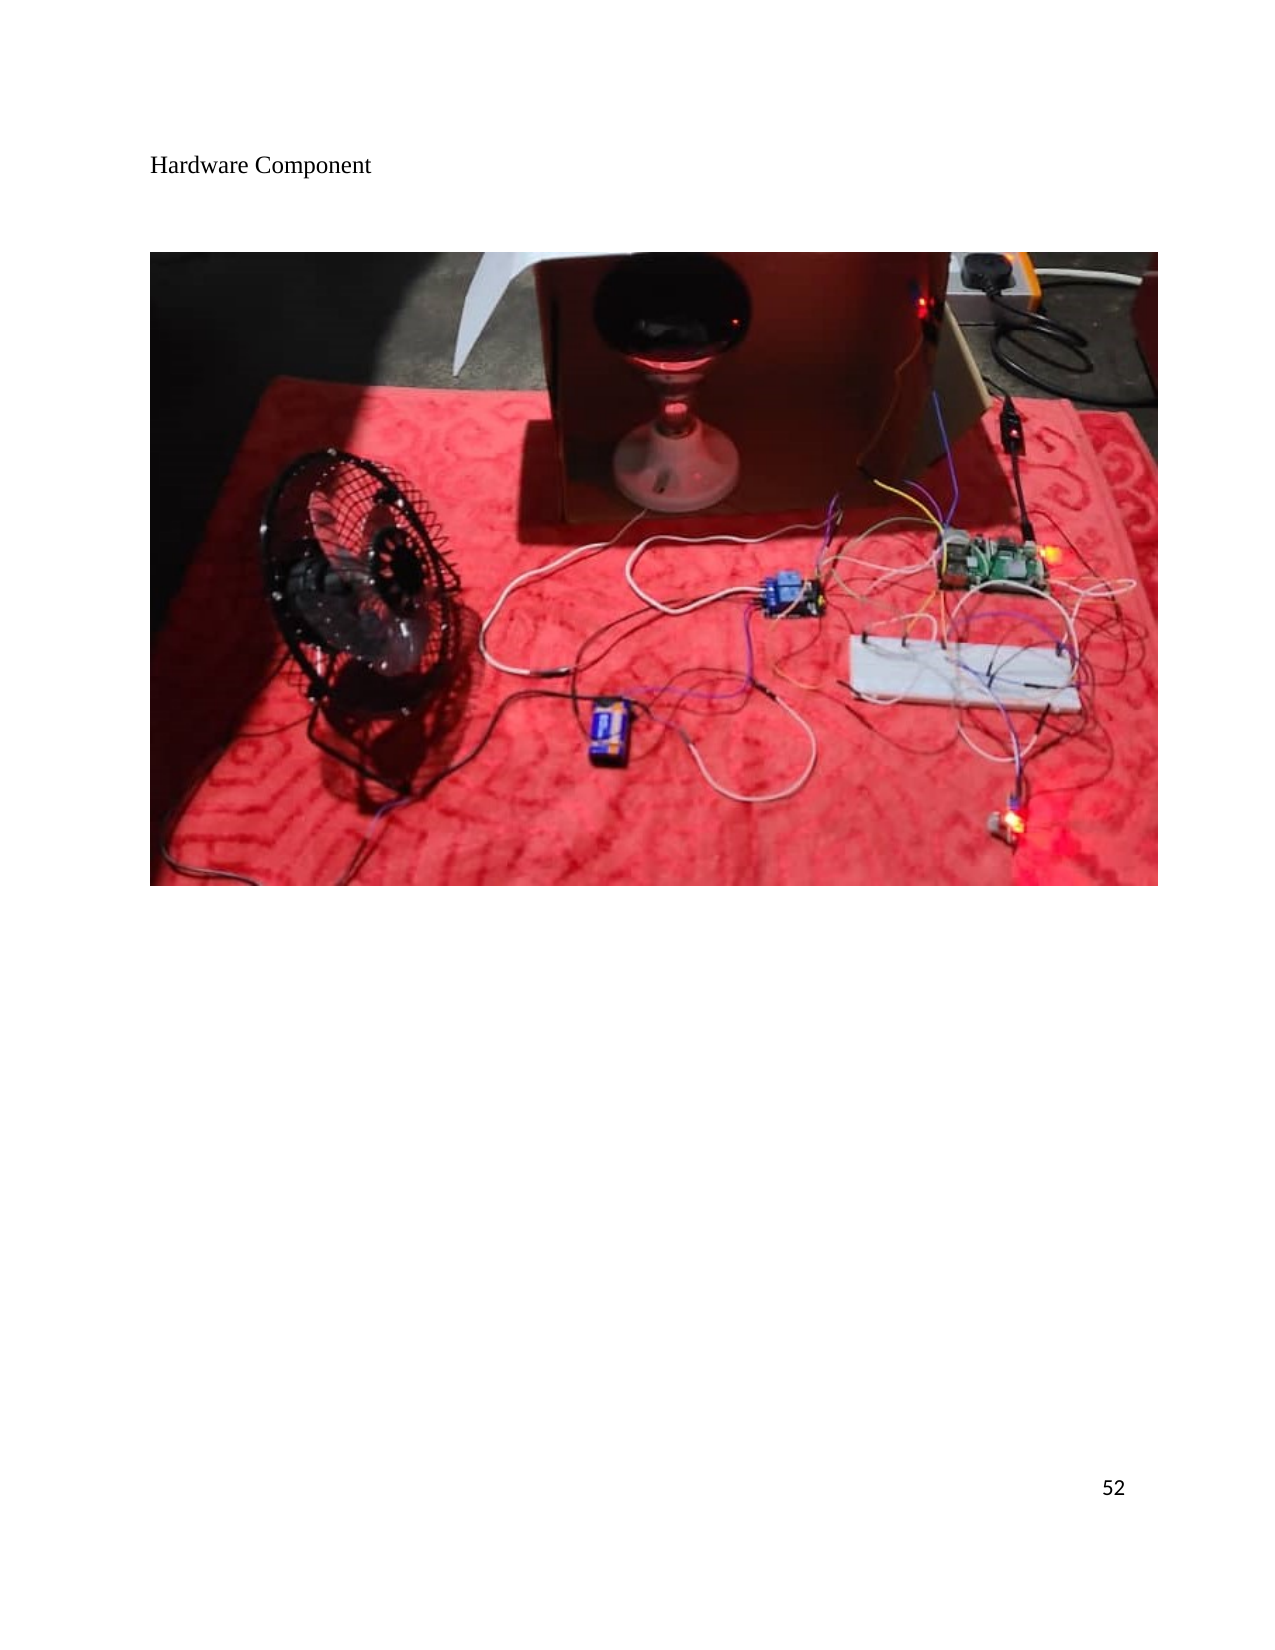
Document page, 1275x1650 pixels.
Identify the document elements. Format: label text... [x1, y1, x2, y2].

picture [150, 252, 1158, 886]
subtitle Hardware Component [150, 150, 1125, 179]
